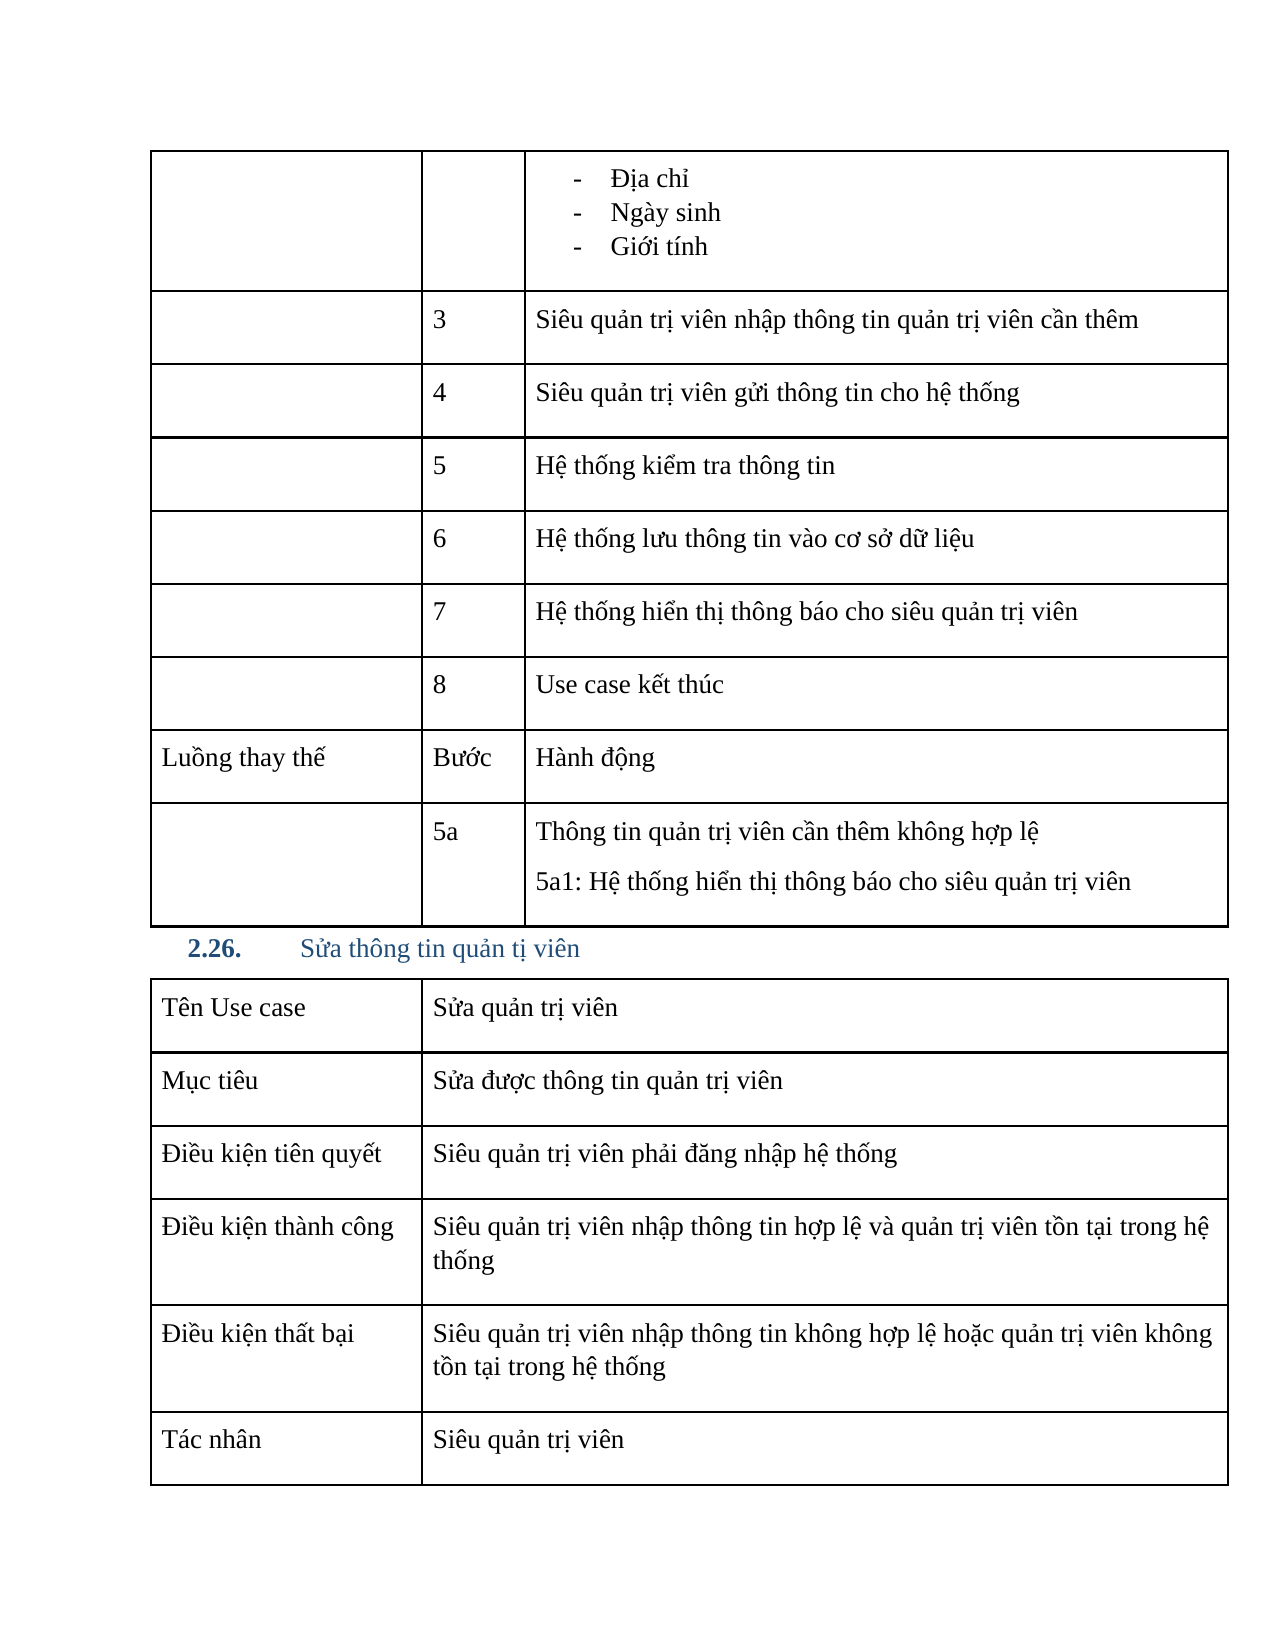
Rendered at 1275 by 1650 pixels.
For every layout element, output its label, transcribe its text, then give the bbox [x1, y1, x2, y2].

table_cell Use case kết thúc [526, 658, 1227, 729]
table_cell Điều kiện thất bại [152, 1306, 421, 1411]
table_cell Thông tin quản trị viên cần thêm không hợp lệ 5a1: Hệ thống hiển thị thông báo cho siêu quản trị viên [526, 804, 1227, 925]
table_cell 4 [423, 365, 524, 436]
table_cell [152, 365, 421, 436]
table_cell Siêu quản trị viên nhập thông tin không hợp lệ hoặc quản trị viên không tồn tại trong hệ thống [423, 1306, 1227, 1411]
table_cell [152, 152, 421, 290]
table_cell Hệ thống hiển thị thông báo cho siêu quản trị viên [526, 585, 1227, 656]
table_cell Sửa được thông tin quản trị viên [423, 1054, 1227, 1124]
table_cell Điều kiện tiên quyết [152, 1127, 421, 1198]
table_cell Siêu quản trị viên [423, 1413, 1227, 1484]
table_cell Mục tiêu [152, 1054, 421, 1124]
table_cell 5 [423, 439, 524, 509]
table_cell Hệ thống lưu thông tin vào cơ sở dữ liệu [526, 512, 1227, 583]
table_cell Siêu quản trị viên gửi thông tin cho hệ thống [526, 365, 1227, 436]
table_header Tên Use case [152, 980, 421, 1051]
table_cell [152, 439, 421, 509]
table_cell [526, 152, 1227, 290]
table_cell 5a [423, 804, 524, 925]
table_cell Hành động [526, 731, 1227, 802]
table_cell [152, 292, 421, 363]
subtitle Sửa thông tin quản tị viên [187, 932, 1125, 963]
table_cell Luồng thay thế [152, 731, 421, 802]
table_cell [152, 658, 421, 729]
table_header Sửa quản trị viên [423, 980, 1227, 1051]
table_cell Bước [423, 731, 524, 802]
table_cell 2 [423, 152, 524, 290]
table_cell Siêu quản trị viên nhập thông tin quản trị viên cần thêm [526, 292, 1227, 363]
table_cell 8 [423, 658, 524, 729]
table_cell Hệ thống kiểm tra thông tin [526, 439, 1227, 509]
table_cell Siêu quản trị viên phải đăng nhập hệ thống [423, 1127, 1227, 1198]
table_cell 3 [423, 292, 524, 363]
table_cell Điều kiện thành công [152, 1200, 421, 1304]
table_cell [152, 804, 421, 925]
table_cell [152, 512, 421, 583]
table_cell [152, 585, 421, 656]
table_cell 7 [423, 585, 524, 656]
table_cell Tác nhân [152, 1413, 421, 1484]
table_cell 6 [423, 512, 524, 583]
table_cell Siêu quản trị viên nhập thông tin hợp lệ và quản trị viên tồn tại trong hệ thống [423, 1200, 1227, 1304]
